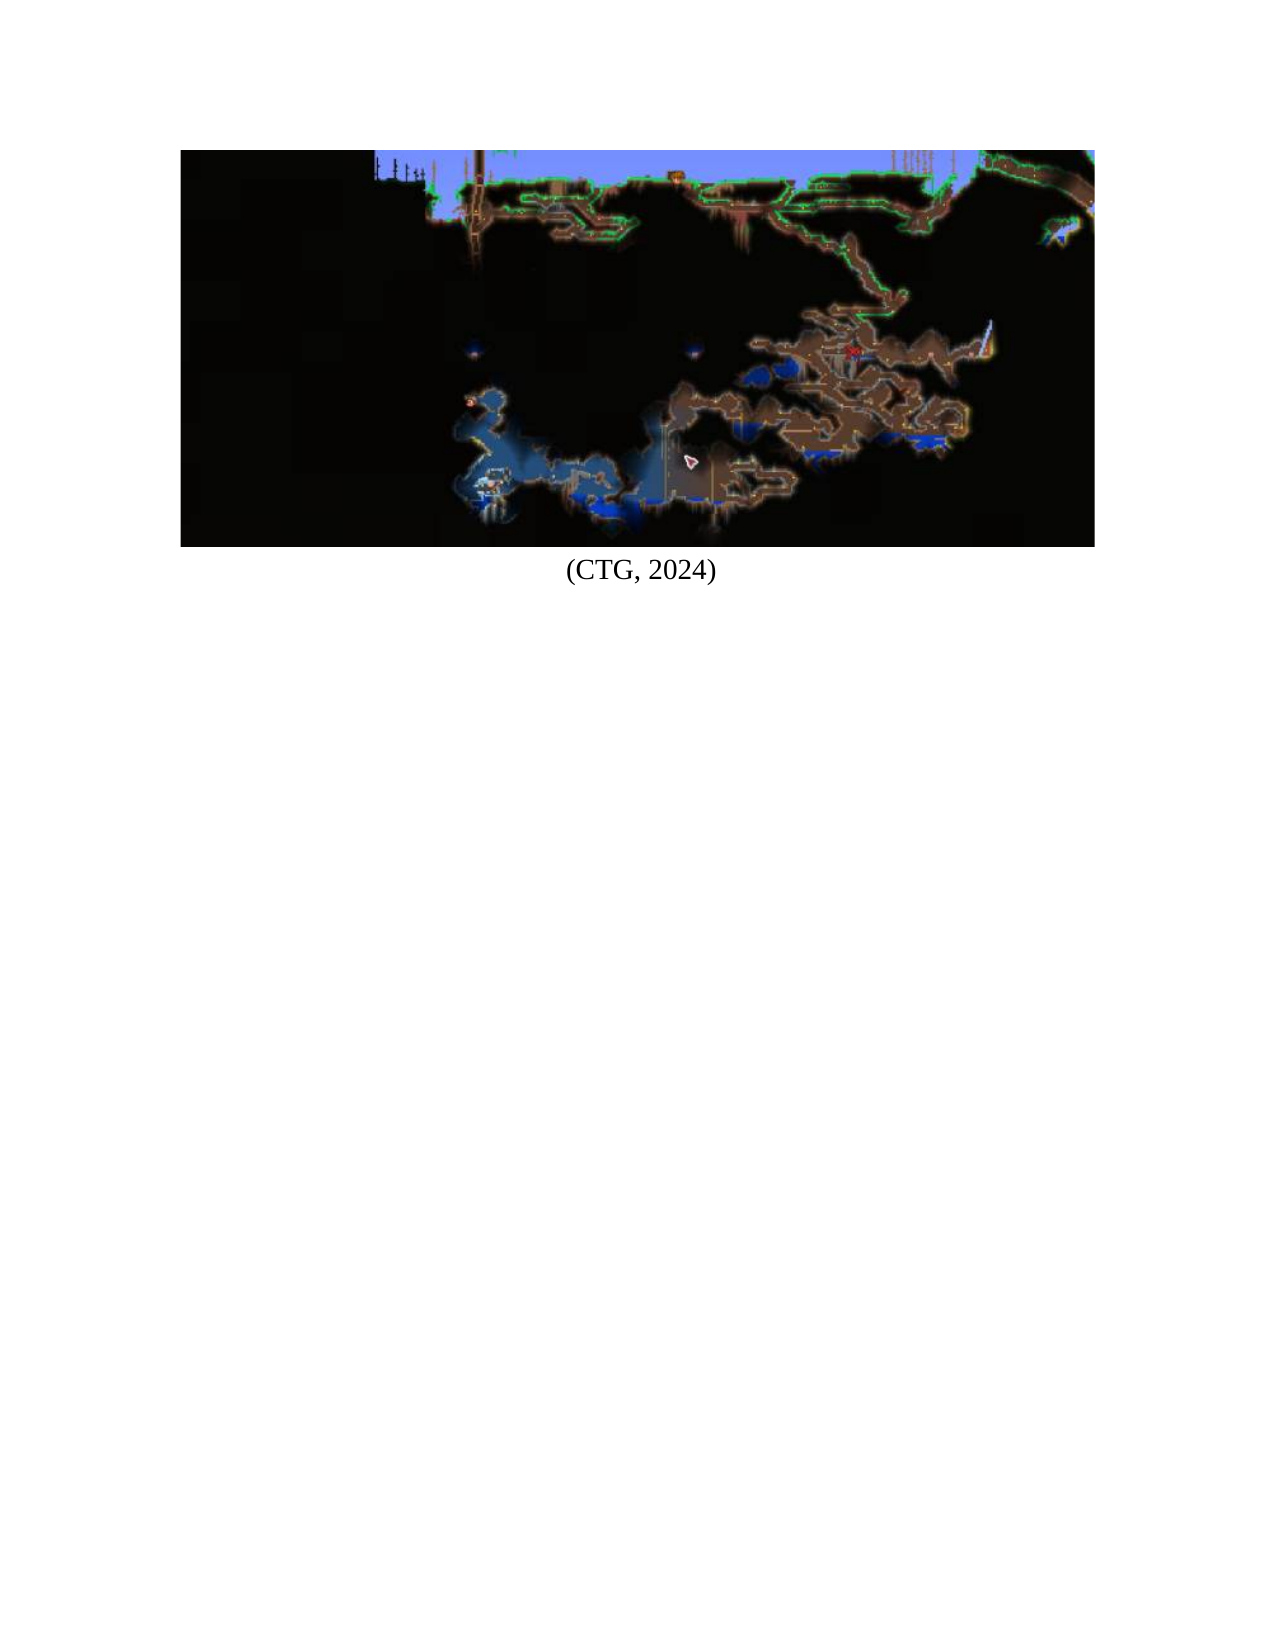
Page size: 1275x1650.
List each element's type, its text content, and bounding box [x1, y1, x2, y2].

text (CTG, 2024) [150, 552, 1125, 586]
picture [180, 150, 1095, 547]
